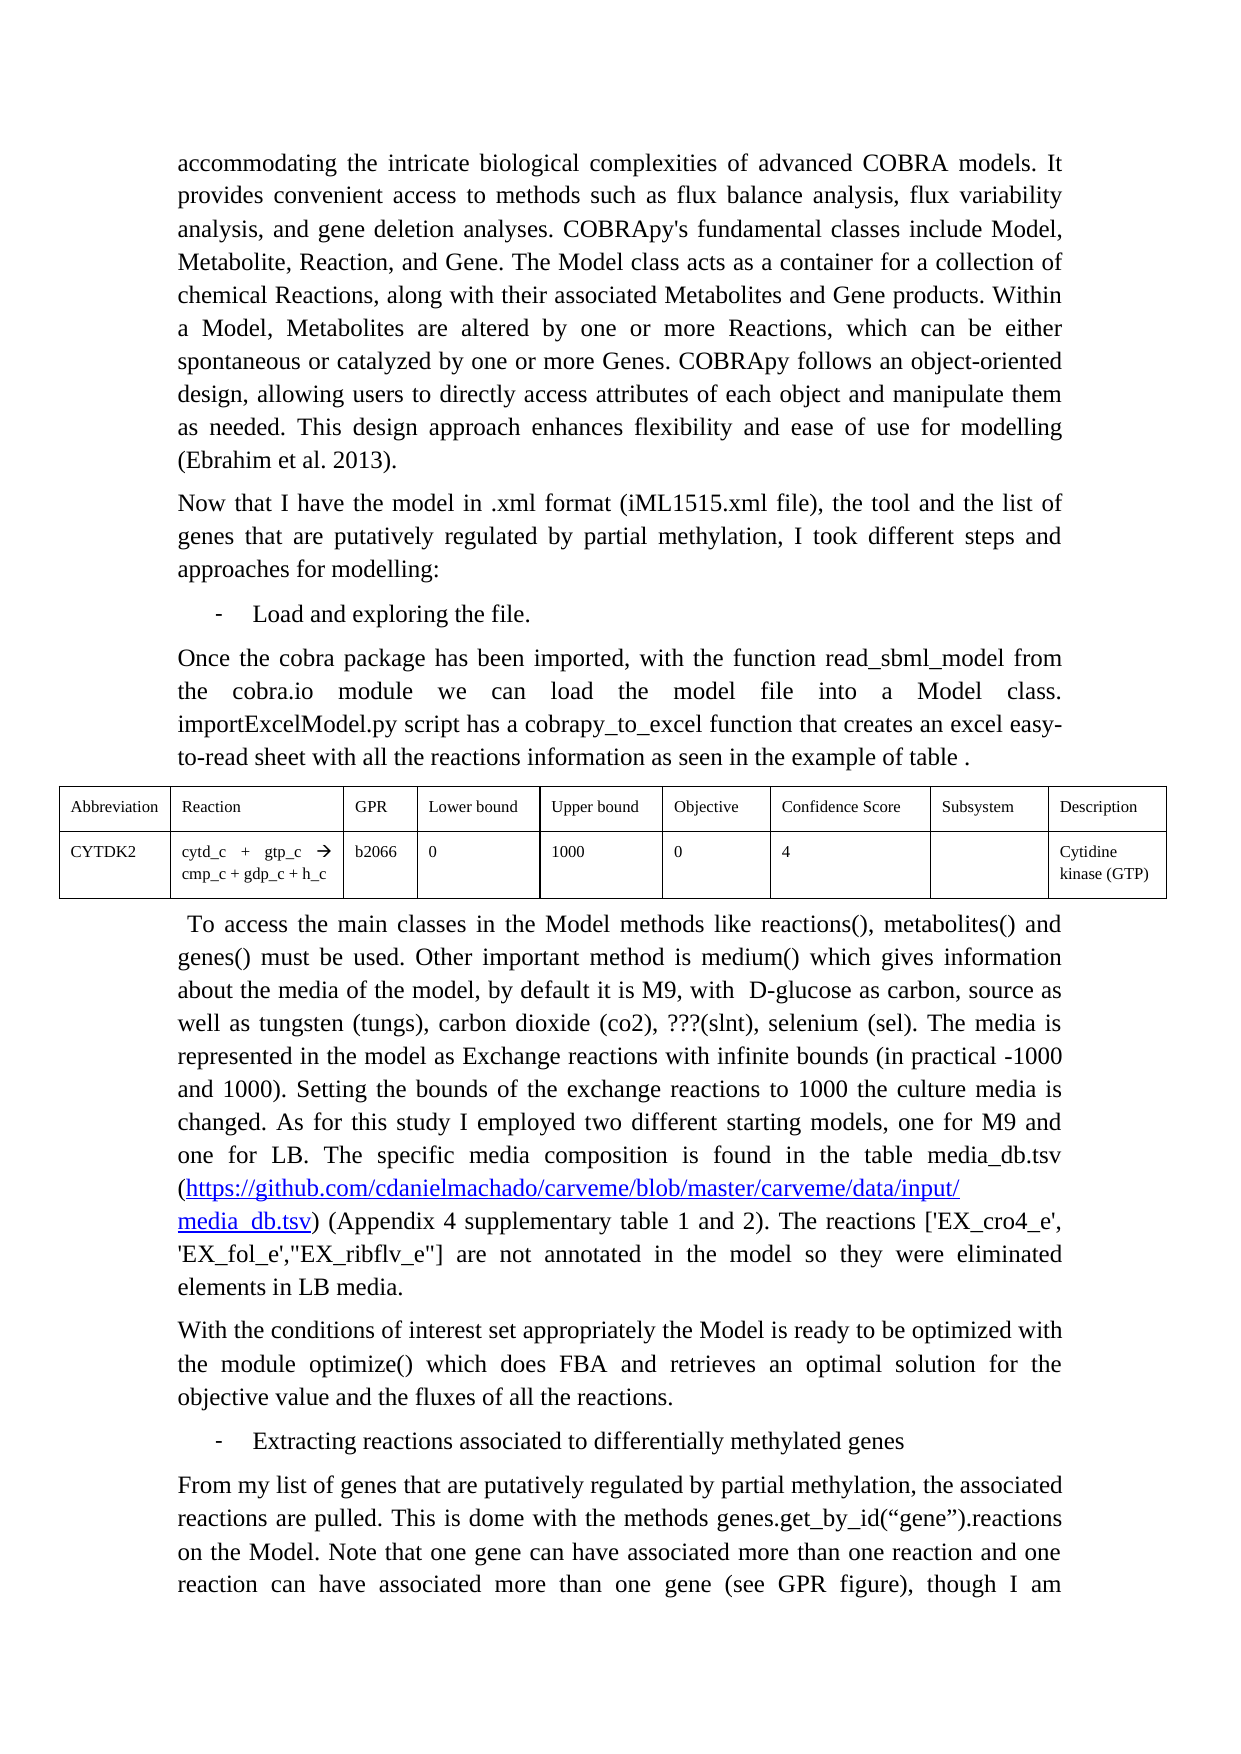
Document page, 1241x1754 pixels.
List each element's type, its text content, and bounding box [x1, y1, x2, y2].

table_cell 1000 [541, 832, 662, 897]
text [177, 1471, 1063, 1598]
table_header GPR [344, 787, 417, 831]
table_header Objective [663, 787, 770, 831]
list Load and exploring the file. [215, 598, 1063, 628]
text To access the main classes in the Model methods like reactions(), metabolites() and genes() must be used. Other important method is medium() which gives information about the media of the model, by default it is M9, with D-glucose as carbon, source as well as tungsten (tungs), carbon dioxide (co2), ???(slnt), selenium (sel). The media is represented in the model as Exchange reactions with infinite bounds (in practical -1000 and 1000). Setting the bounds of the exchange reactions to 1000 the culture media is changed. As for this study I employed two different starting models, one for M9 and one for LB. The specific media composition is found in the table media_db.tsv (https://github.com/cdanielmachado/carveme/blob/master/carveme/data/input/media_db.tsv) (Appendix 4 supplementary table 1 and 2). The reactions ['EX_cro4_e', 'EX_fol_e',"EX_ribflv_e"] are not annotated in the model so they were eliminated elements in LB media. [177, 909, 1063, 1301]
text With the conditions of interest set appropriately the Model is ready to be optimized with the module optimize() which does FBA and retrieves an optimal solution for the objective value and the fluxes of all the reactions. [177, 1316, 1063, 1410]
table_cell 0 [663, 832, 770, 897]
table_header Reaction [171, 787, 343, 831]
table_header Confidence Score [771, 787, 930, 831]
text Now that I have the model in .xml format (iML1515.xml file), the tool and the list of genes that are putatively regulated by partial methylation, I took different steps and approaches for modelling: [177, 488, 1063, 583]
table_cell [931, 832, 1048, 897]
table_header Lower bound [418, 787, 539, 831]
table_cell 4 [771, 832, 930, 897]
table_header Subsystem [931, 787, 1048, 831]
table_header Abbreviation [60, 787, 170, 831]
table_cell CYTDK2 [60, 832, 170, 897]
table_cell b2066 [344, 832, 417, 897]
table_cell 0 [418, 832, 539, 897]
list Extracting reactions associated to differentially methylated genes [215, 1425, 1063, 1456]
table_header Upper bound [541, 787, 662, 831]
table_cell cytd_c + gtp_c cmp_c + gdp_c + h_c [171, 832, 343, 897]
table_cell Cytidine kinase (GTP) [1049, 832, 1166, 897]
text Once the cobra package has been imported, with the function read_sbml_model from the cobra.io module we can load the model file into a Model class. importExcelModel.py script has a cobrapy_to_excel function that creates an excel easy-to-read sheet with all the reactions information as seen in the example of table . [177, 643, 1063, 771]
table_header Description [1049, 787, 1166, 831]
